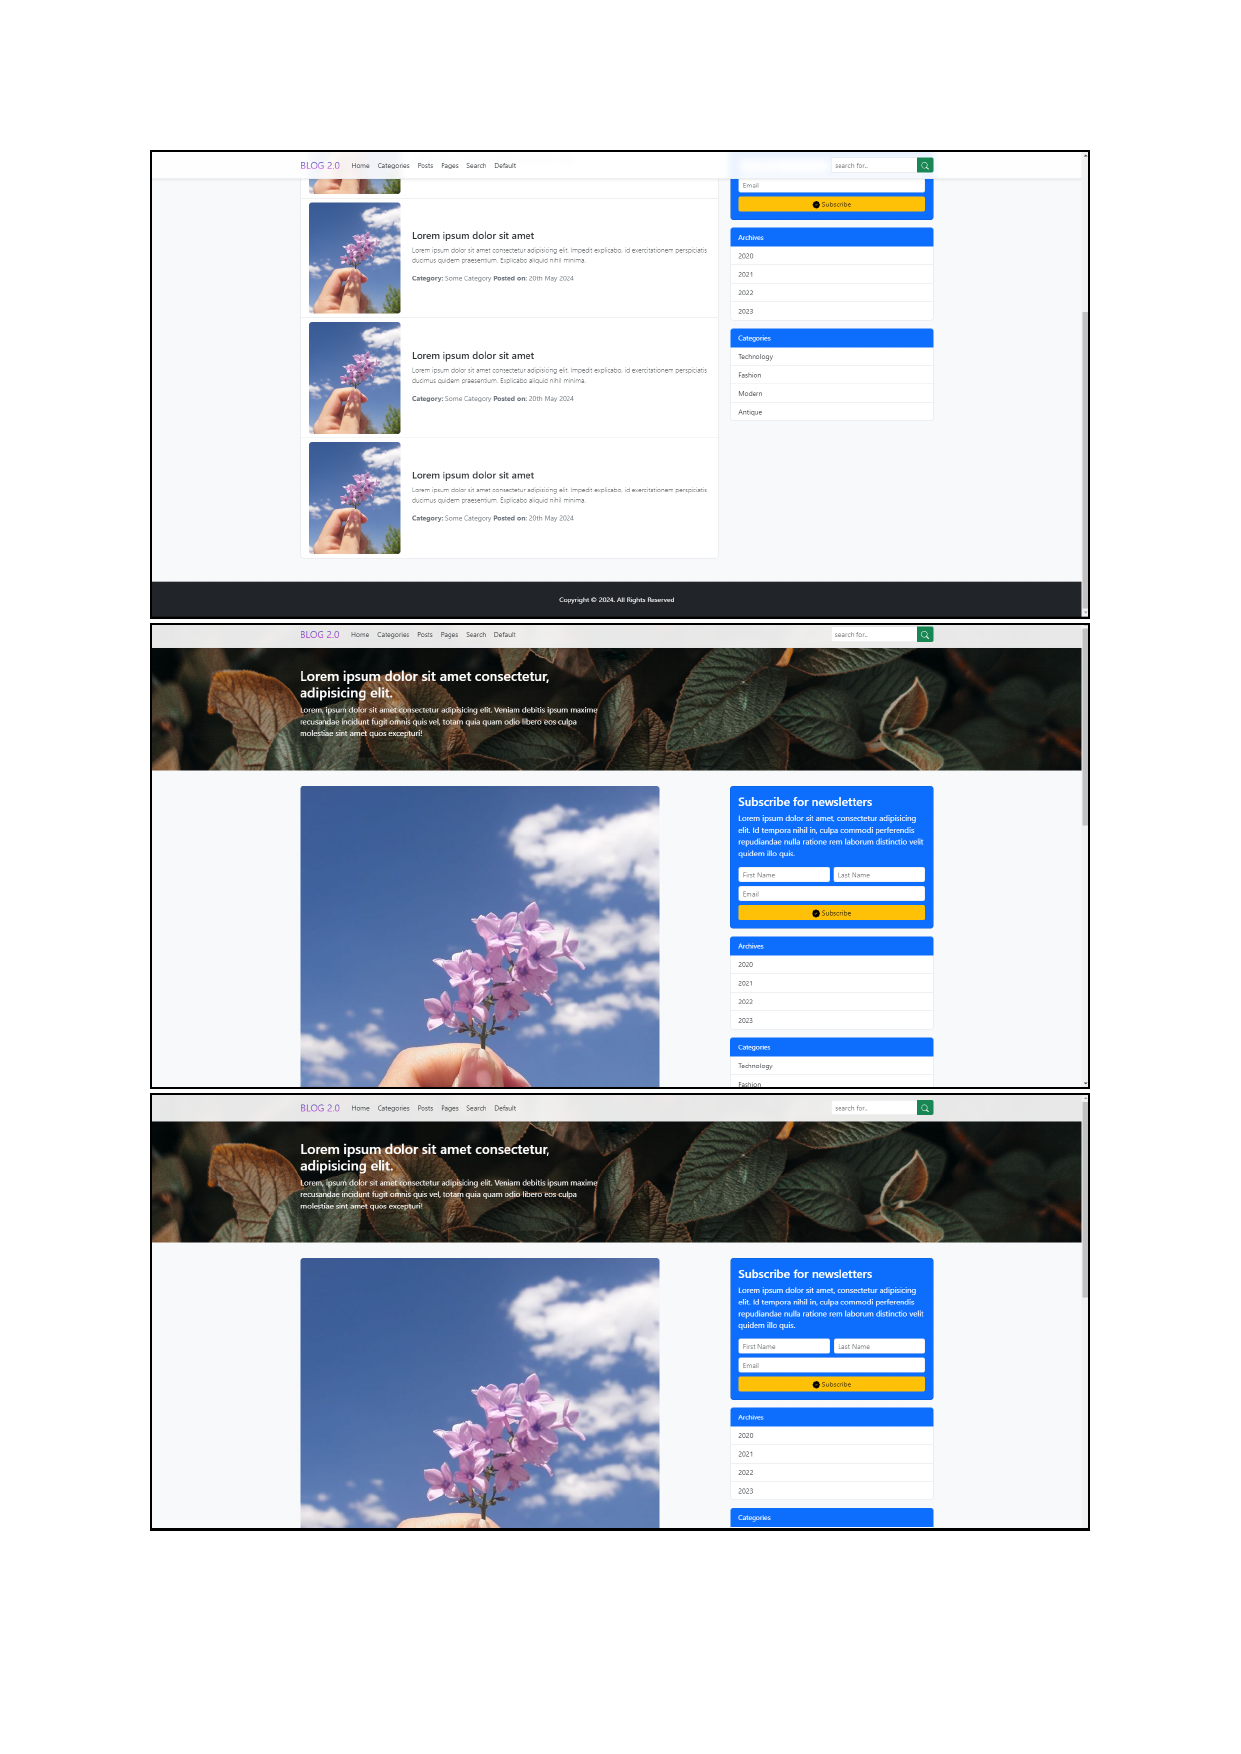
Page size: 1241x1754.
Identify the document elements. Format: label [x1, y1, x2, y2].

picture [152, 1095, 1088, 1528]
picture [152, 152, 1088, 617]
picture [152, 625, 1088, 1087]
